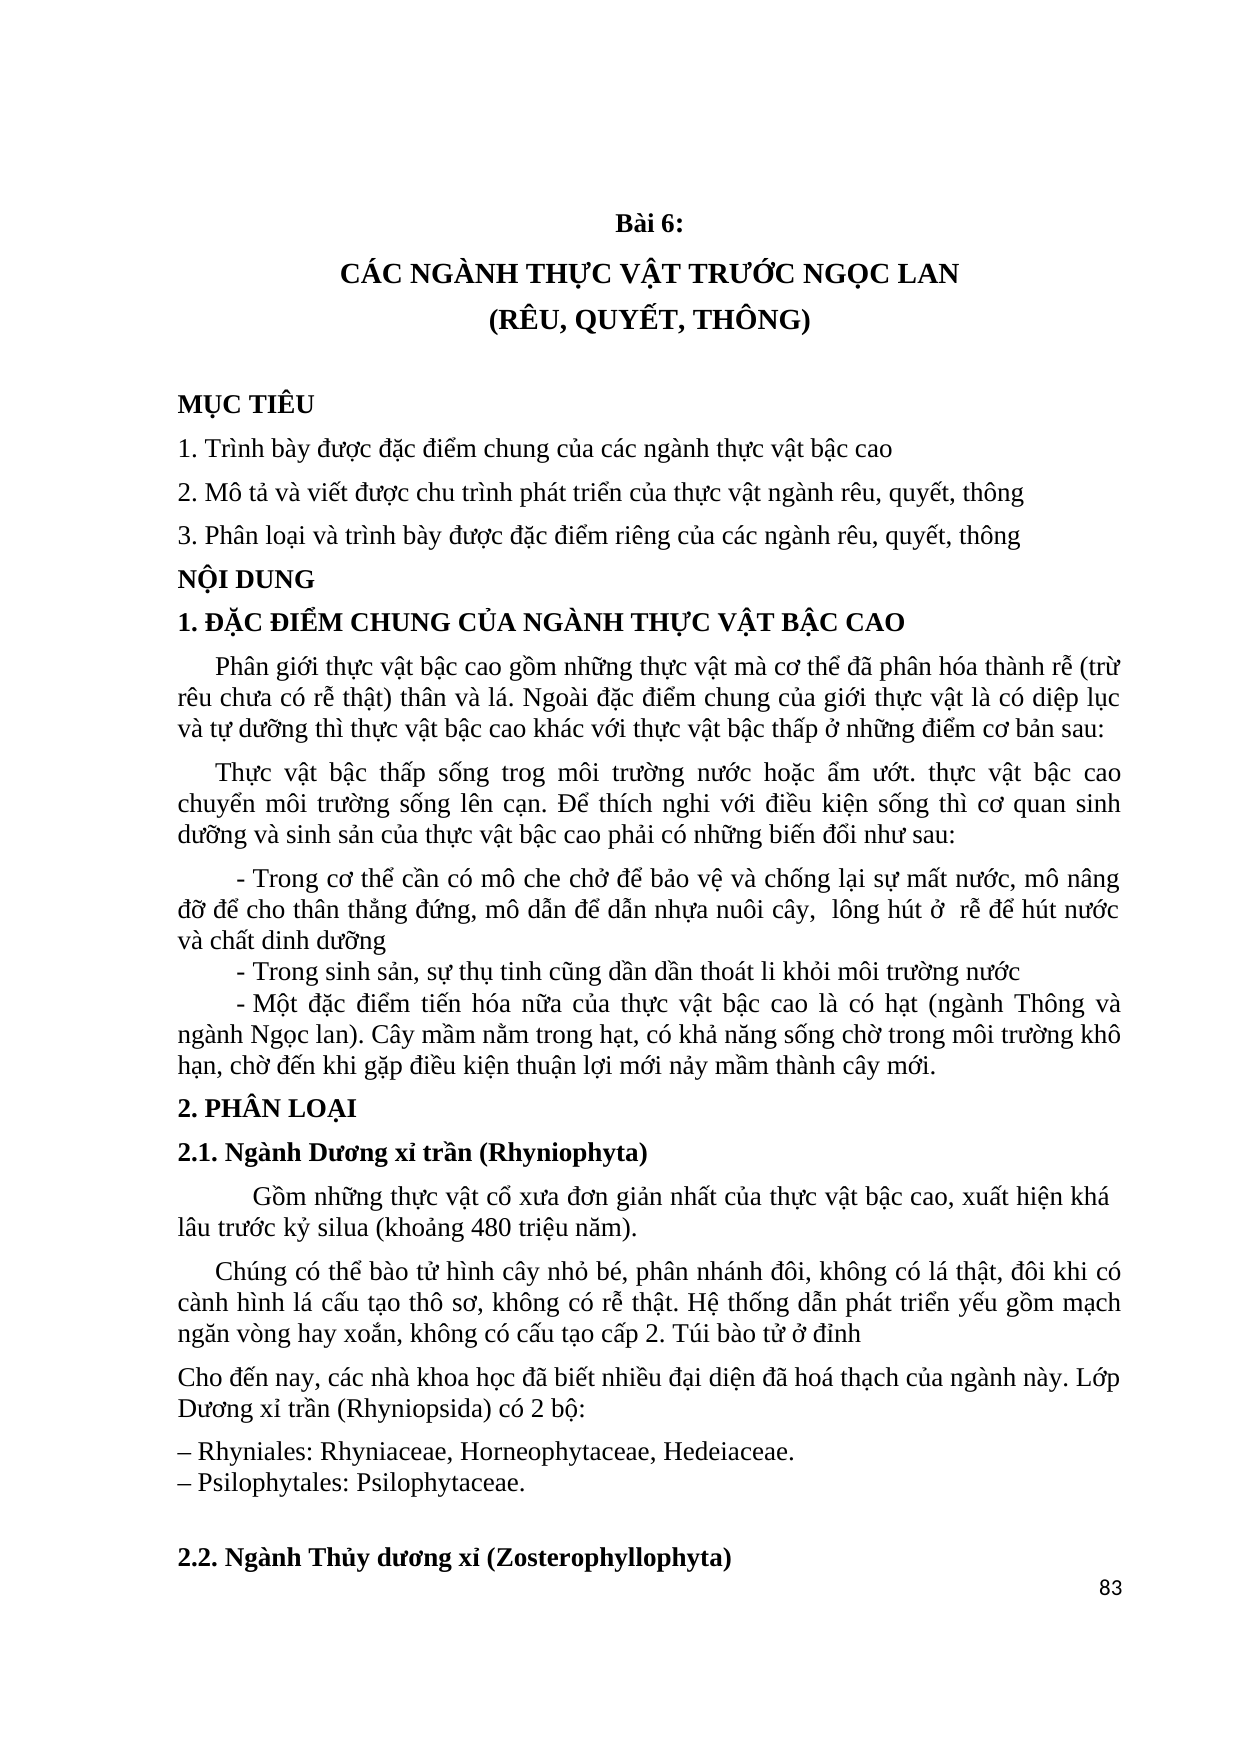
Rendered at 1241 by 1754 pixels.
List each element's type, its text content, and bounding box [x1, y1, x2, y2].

list 3. Phân loại và trình bày được đặc điểm riêng của các ngành rêu, quyết, thông [177, 519, 1122, 550]
text CÁC NGÀNH THỰC VẬT TRƯỚC NGỌC LAN [177, 256, 1122, 289]
text NỘI DUNG [177, 563, 1122, 594]
text Thực vật bậc thấp sống trog môi trường nước hoặc ẩm ướt. thực vật bậc cao chuyển môi trường sống lên cạn. Để thích nghi với điều kiện sống thì cơ quan sinh dưỡng và sinh sản của thực vật bậc cao phải có những biến đổi như sau: [177, 756, 1122, 849]
text Bài 6: [177, 205, 1122, 239]
text (RÊU, QUYẾT, THÔNG) [177, 302, 1122, 335]
text MỤC TIÊU [177, 388, 1122, 419]
list Trong sinh sản, sự thụ tinh cũng dần dần thoát li khỏi môi trường nước [177, 956, 1122, 987]
text Chúng có thể bào tử hình cây nhỏ bé, phân nhánh đôi, không có lá thật, đôi khi có cành hình lá cấu tạo thô sơ, không có rễ thật. Hệ thống dẫn phát triển yếu gồm mạch ngăn vòng hay xoắn, không có cấu tạo cấp 2. Túi bào tử ở đỉnh [177, 1255, 1122, 1348]
list – Psilophytales: Psilophytaceae. [177, 1467, 1122, 1498]
text 2. Mô tả và viết được chu trình phát triển của thực vật ngành rêu, quyết, thông [177, 476, 1122, 507]
list Gồm những thực vật cổ xưa đơn giản nhất của thực vật bậc cao, xuất hiện khá lâu trước kỷ silua (khoảng 480 triệu năm). [177, 1180, 1122, 1242]
text 1. Trình bày được đặc điểm chung của các ngành thực vật bậc cao [177, 432, 1122, 463]
text 2.2. Ngành Thủy dương xỉ (Zosterophyllophyta) [177, 1541, 1122, 1572]
list Một đặc điểm tiến hóa nữa của thực vật bậc cao là có hạt (ngành Thông và ngành Ngọc lan). Cây mầm nằm trong hạt, có khả năng sống chờ trong môi trường khô hạn, chờ đến khi gặp điều kiện thuận lợi mới nảy mầm thành cây mới. [177, 987, 1122, 1080]
text 1. ĐẶC ĐIỂM CHUNG CỦA NGÀNH THỰC VẬT BẬC CAO [177, 607, 1122, 638]
text Cho đến nay, các nhà khoa học đã biết nhiều đại diện đã hoá thạch của ngành này. Lớp Dương xỉ trần (Rhyniopsida) có 2 bộ: [177, 1361, 1122, 1423]
list Phân giới thực vật bậc cao gồm những thực vật mà cơ thể đã phân hóa thành rễ (trừ rêu chưa có rễ thật) thân và lá. Ngoài đặc điểm chung của giới thực vật là có diệp lục và tự dưỡng thì thực vật bậc cao khác với thực vật bậc thấp ở những điểm cơ bản sau: [177, 650, 1122, 744]
list Trong cơ thể cần có mô che chở để bảo vệ và chống lại sự mất nước, mô nâng đỡ để cho thân thẳng đứng, mô dẫn để dẫn nhựa nuôi cây, lông hút ở rễ để hút nước và chất dinh dưỡng [177, 862, 1122, 956]
list – Rhyniales: Rhyniaceae, Horneophytaceae, Hedeiaceae. [177, 1435, 1122, 1467]
text 2.1. Ngành Dương xỉ trần (Rhyniophyta) [177, 1136, 1122, 1167]
text 2. PHÂN LOẠI [177, 1093, 1122, 1124]
